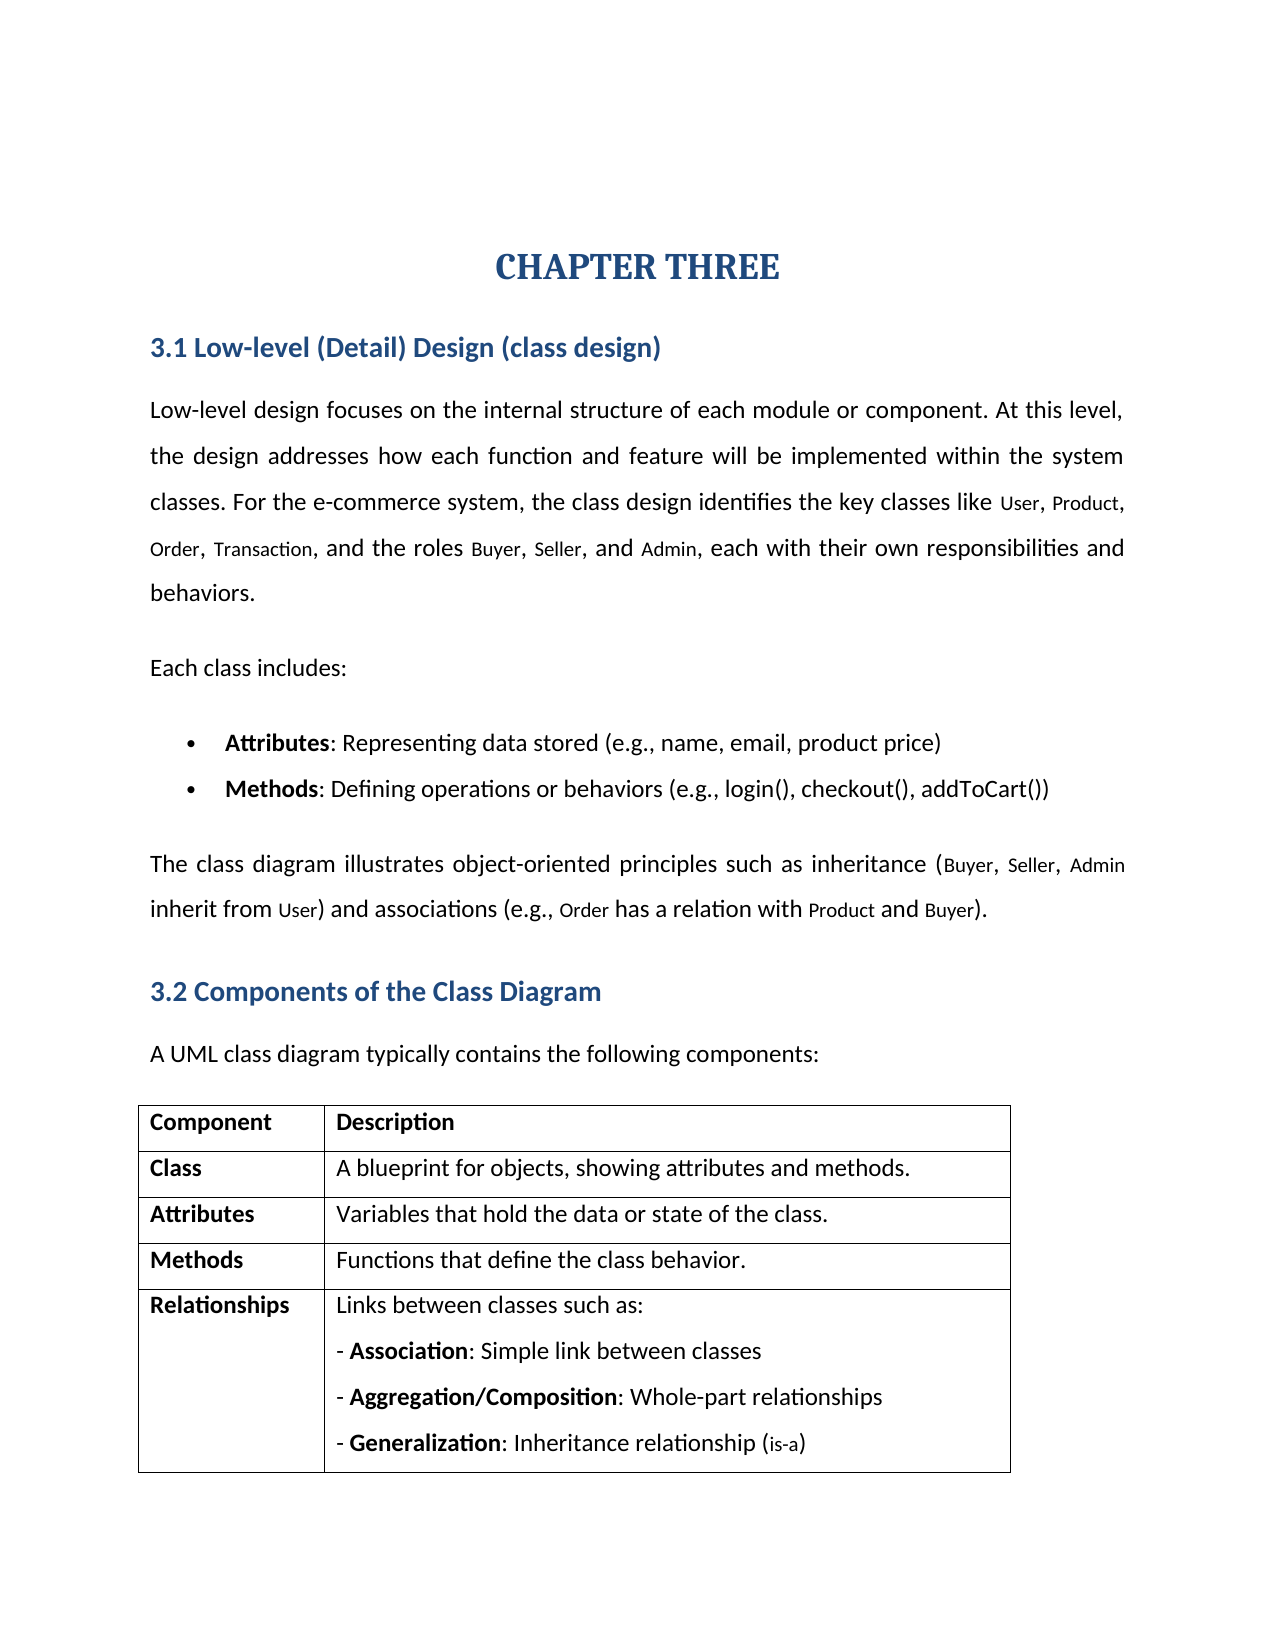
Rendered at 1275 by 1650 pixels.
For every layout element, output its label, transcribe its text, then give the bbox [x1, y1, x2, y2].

text The class diagram illustrates object-oriented principles such as inheritance (Buyer, Seller, Admin inherit from User) and associations (e.g., Order has a relation with Product and Buyer). [150, 848, 1125, 924]
table_cell Functions that define the class behavior. [325, 1244, 1010, 1288]
table_cell Links between classes such as: - Association: Simple link between classes - Aggregation/Composition: Whole-part relationships - Generalization: Inheritance relationship (is-a) [325, 1290, 1010, 1472]
table_cell Attributes [139, 1198, 324, 1243]
table_header Description [325, 1106, 1010, 1151]
table_cell Methods [139, 1244, 324, 1288]
subtitle 3.1 Low-level (Detail) Design (class design) [150, 329, 1125, 364]
table_cell Relationships [139, 1290, 324, 1472]
list Attributes: Representing data stored (e.g., name, email, product price) [187, 727, 1125, 758]
subtitle 3.2 Components of the Class Diagram [150, 973, 1125, 1008]
text A UML class diagram typically contains the following components: [150, 1039, 1125, 1069]
table_cell A blueprint for objects, showing attributes and methods. [325, 1152, 1010, 1197]
text Each class includes: [150, 652, 1125, 683]
table_cell Class [139, 1152, 324, 1197]
table_cell Variables that hold the data or state of the class. [325, 1198, 1010, 1243]
subtitle CHAPTER THREE [150, 246, 1125, 289]
list Methods: Defining operations or behaviors (e.g., login(), checkout(), addToCart()) [187, 773, 1125, 803]
text Low-level design focuses on the internal structure of each module or component. At this level, the design addresses how each function and feature will be implemented within the system classes. For the e-commerce system, the class design identifies the key classes like User, Product, Order, Transaction, and the roles Buyer, Seller, and Admin, each with their own responsibilities and behaviors. [150, 394, 1125, 608]
table_header Component [139, 1106, 324, 1151]
